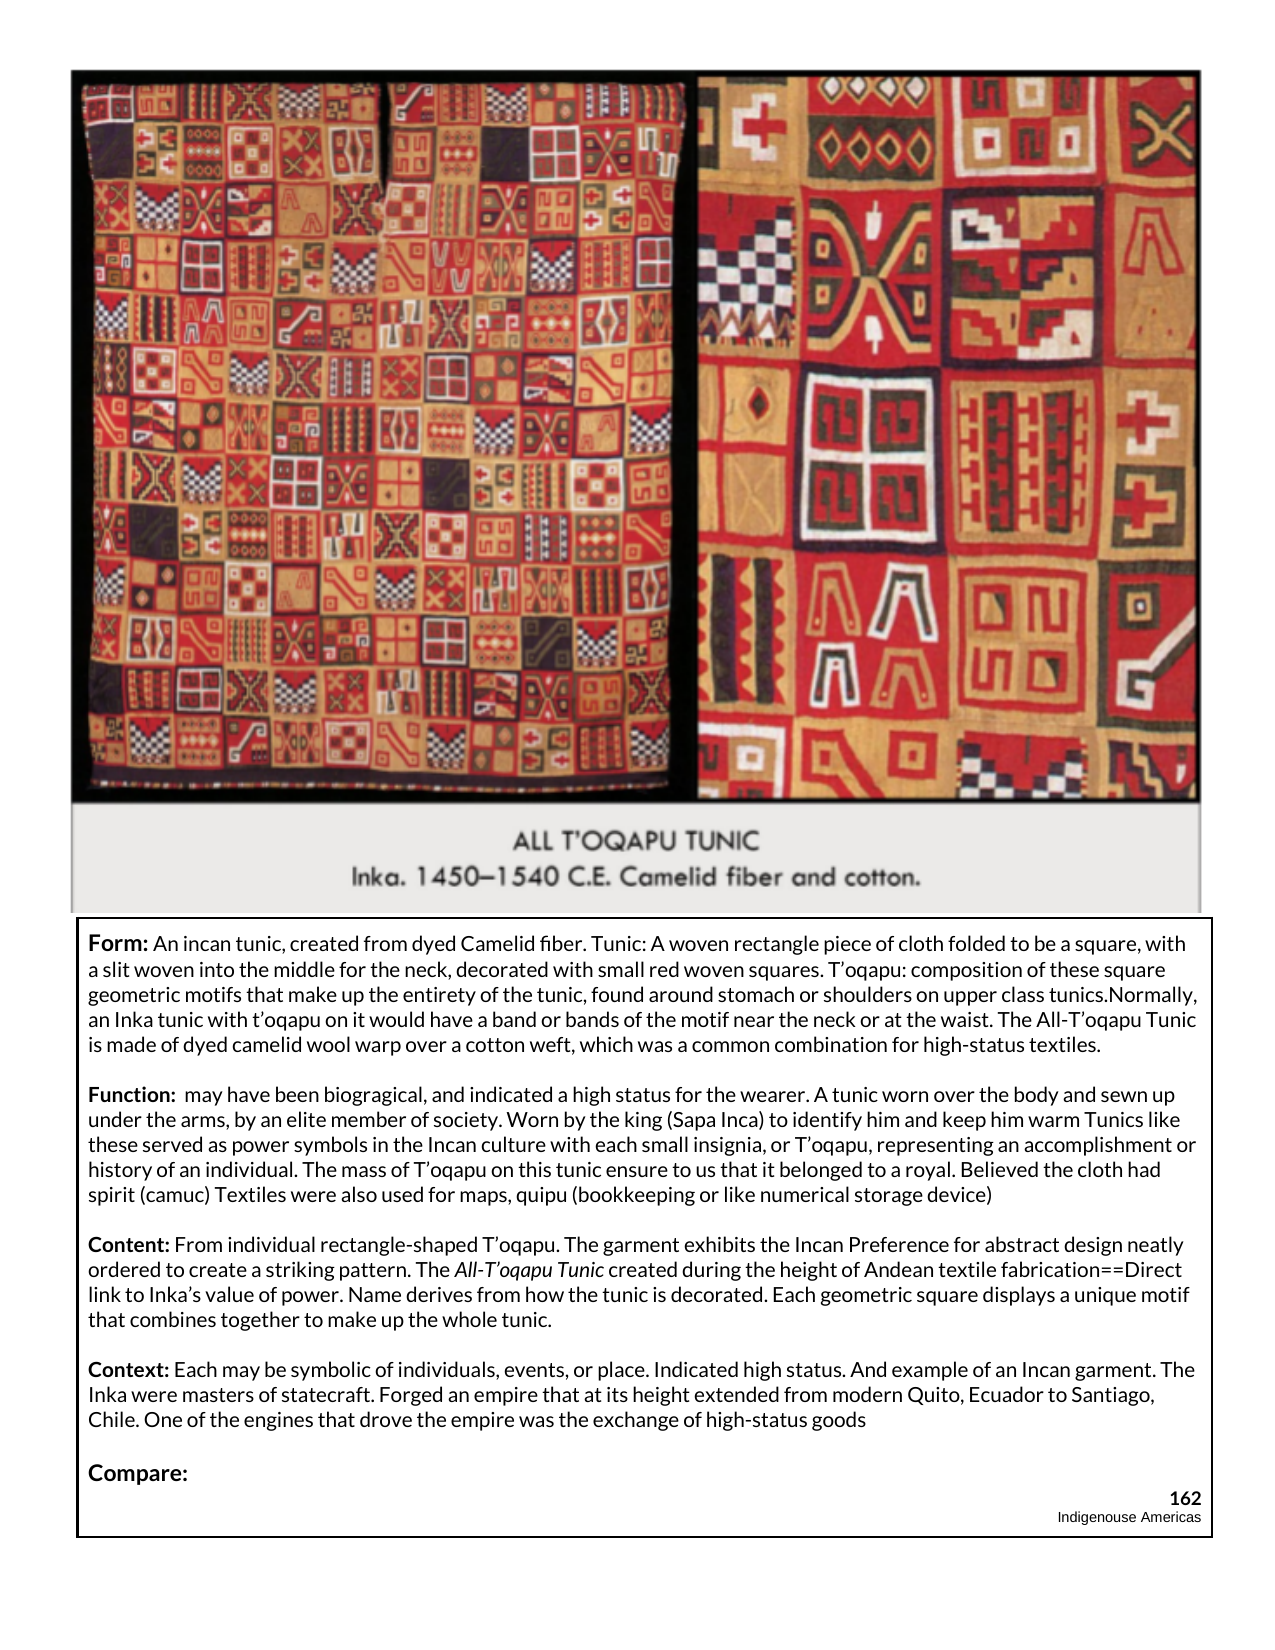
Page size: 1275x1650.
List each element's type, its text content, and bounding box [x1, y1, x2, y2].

table_header Form: An incan tunic, created from dyed Camelid fiber. Tunic: A woven rectangle piece of cloth folded to be a square, with a slit woven into the middle for the neck, decorated with small red woven squares. T’oqapu: composition of these square geometric motifs that make up the entirety of the tunic, found around stomach or shoulders on upper class tunics.Normally, an Inka tunic with t’oqapu on it would have a band or bands of the motif near the neck or at the waist. The All-T’oqapu Tunic is made of dyed camelid wool warp over a cotton weft, which was a common combination for high-status textiles. Function: may have been biogragical, and indicated a high status for the wearer. A tunic worn over the body and sewn up under the arms, by an elite member of society. Worn by the king (Sapa Inca) to identify him and keep him warm Tunics like these served as power symbols in the Incan culture with each small insignia, or T’oqapu, representing an accomplishment or history of an individual. The mass of T’oqapu on this tunic ensure to us that it belonged to a royal. Believed the cloth had spirit (camuc) Textiles were also used for maps, quipu (bookkeeping or like numerical storage device) Content: From individual rectangle-shaped T’oqapu. The garment exhibits the Incan Preference for abstract design neatly ordered to create a striking pattern. The All-T’oqapu Tunic created during the height of Andean textile fabrication==Direct link to Inka’s value of power. Name derives from how the tunic is decorated. Each geometric square displays a unique motif that combines together to make up the whole tunic. Context: Each may be symbolic of individuals, events, or place. Indicated high status. And example of an Incan garment. The Inka were masters of statecraft. Forged an empire that at its height extended from modern Quito, Ecuador to Santiago, Chile. One of the engines that drove the empire was the exchange of high-status goods Compare: 162 Indigenouse Americas [79, 919, 1211, 1536]
picture [0, 0, 1273, 913]
